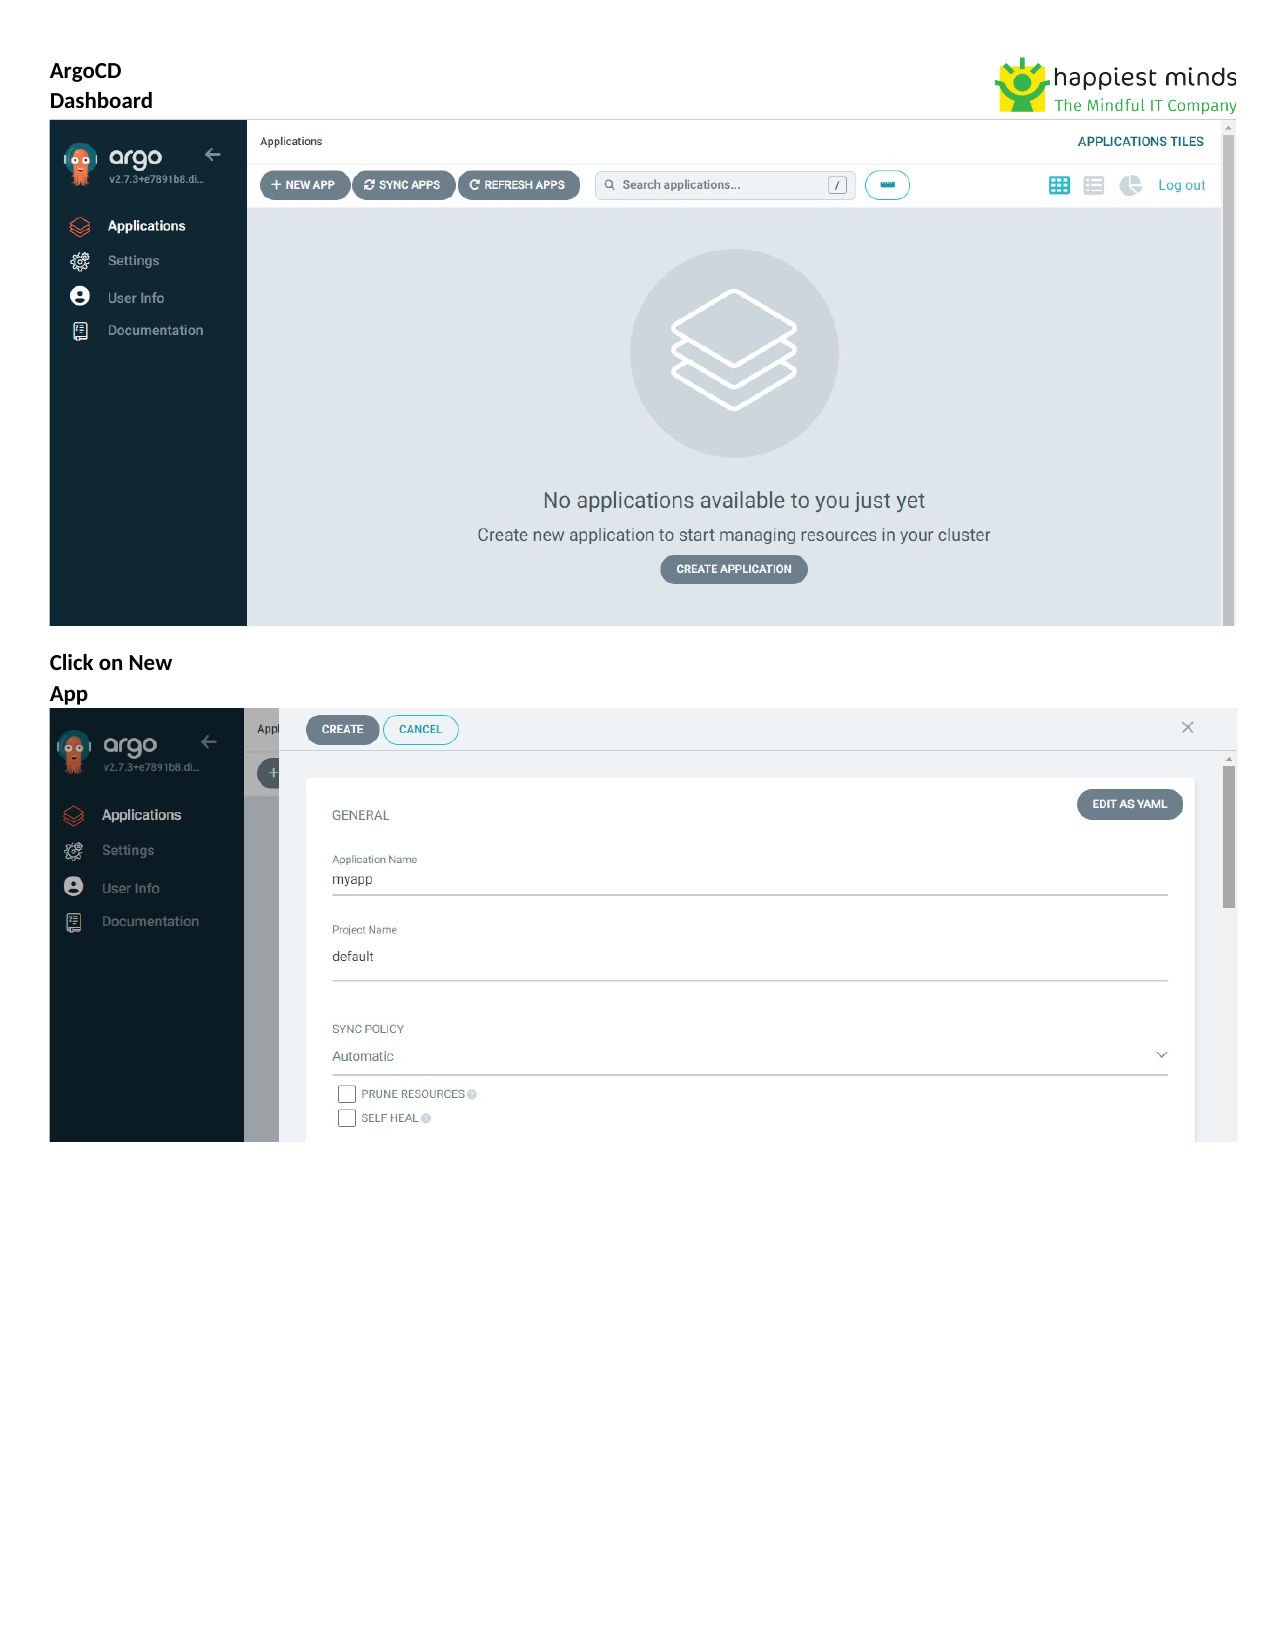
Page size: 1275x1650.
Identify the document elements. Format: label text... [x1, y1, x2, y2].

picture [49, 116, 1238, 630]
text Click on New App [49, 648, 1237, 708]
text ArgoCD Dashboard [49, 56, 1237, 116]
picture [49, 708, 1238, 1142]
